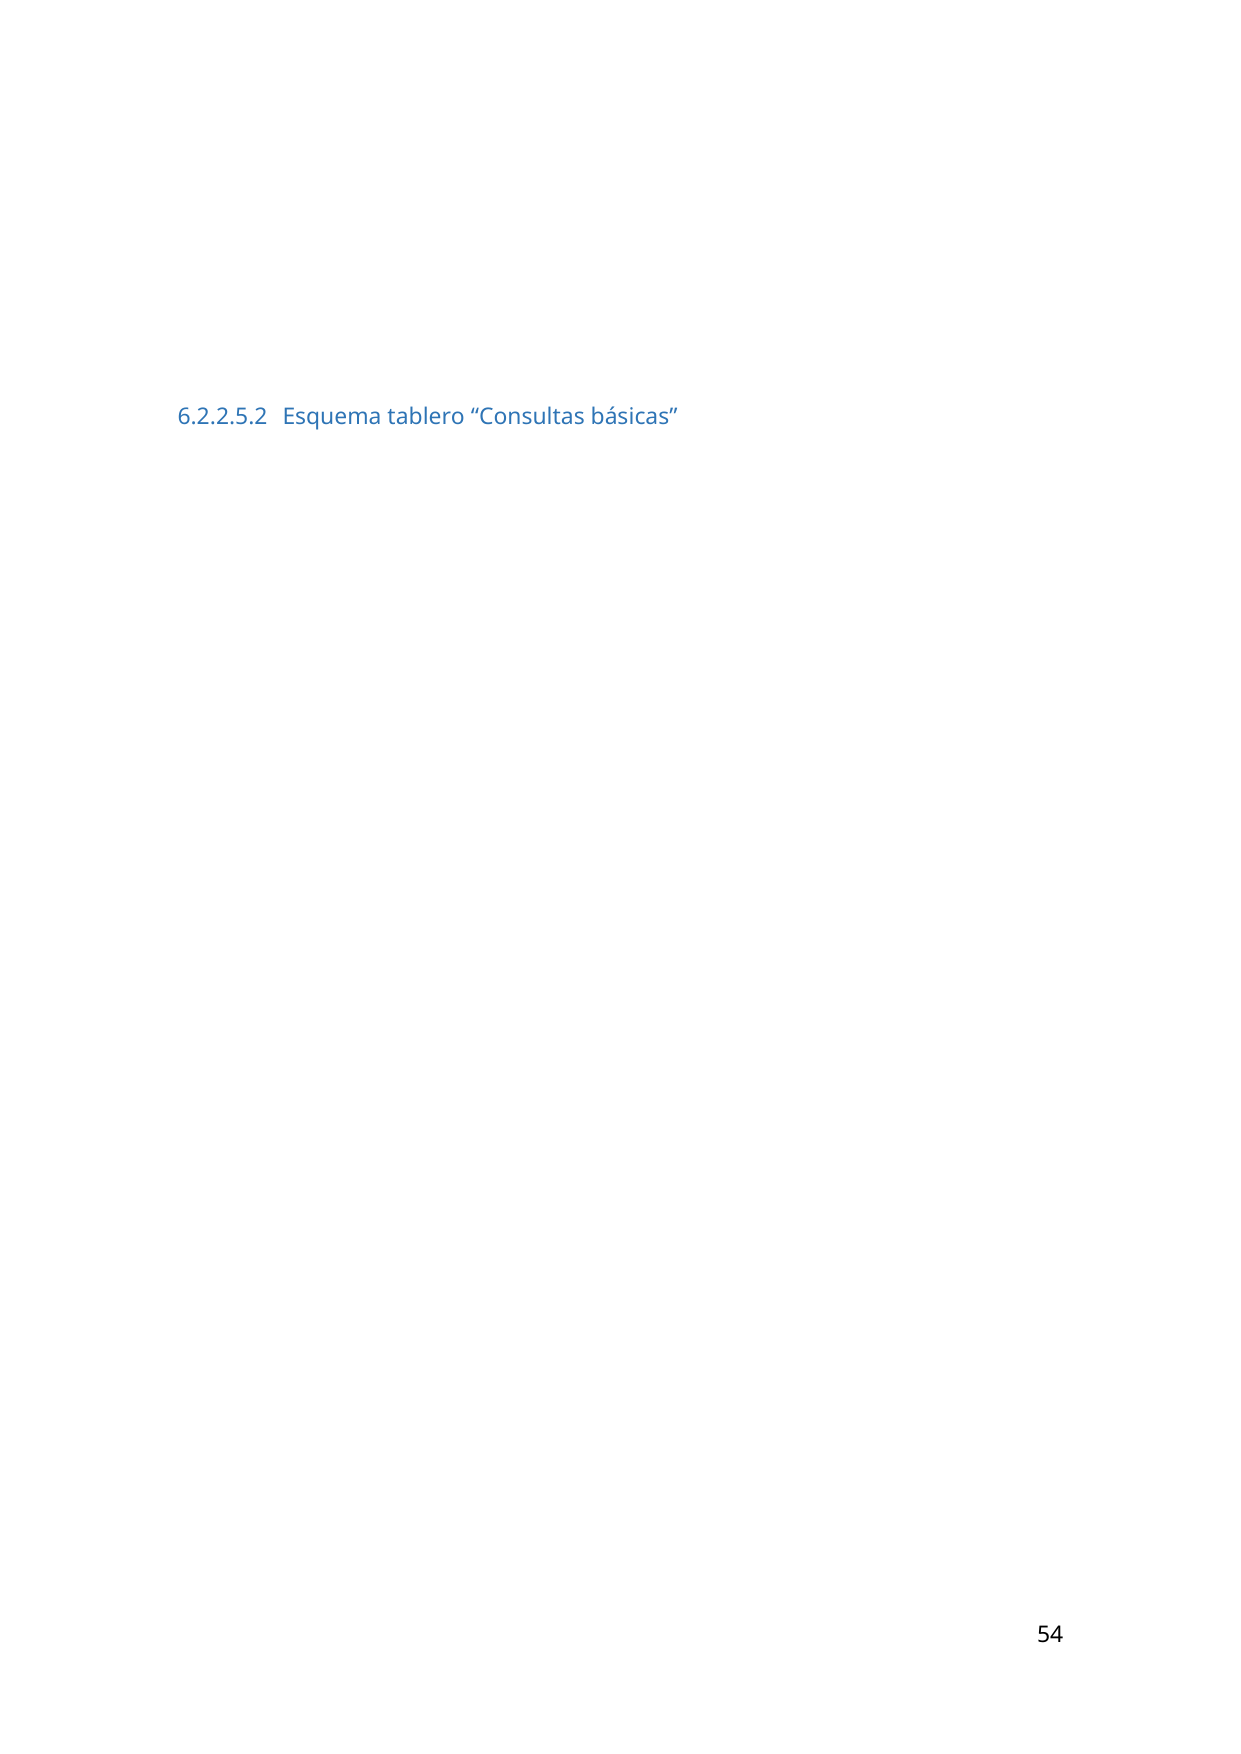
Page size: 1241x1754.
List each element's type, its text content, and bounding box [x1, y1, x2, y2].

subtitle Esquema tablero “Consultas básicas” [177, 400, 1063, 431]
